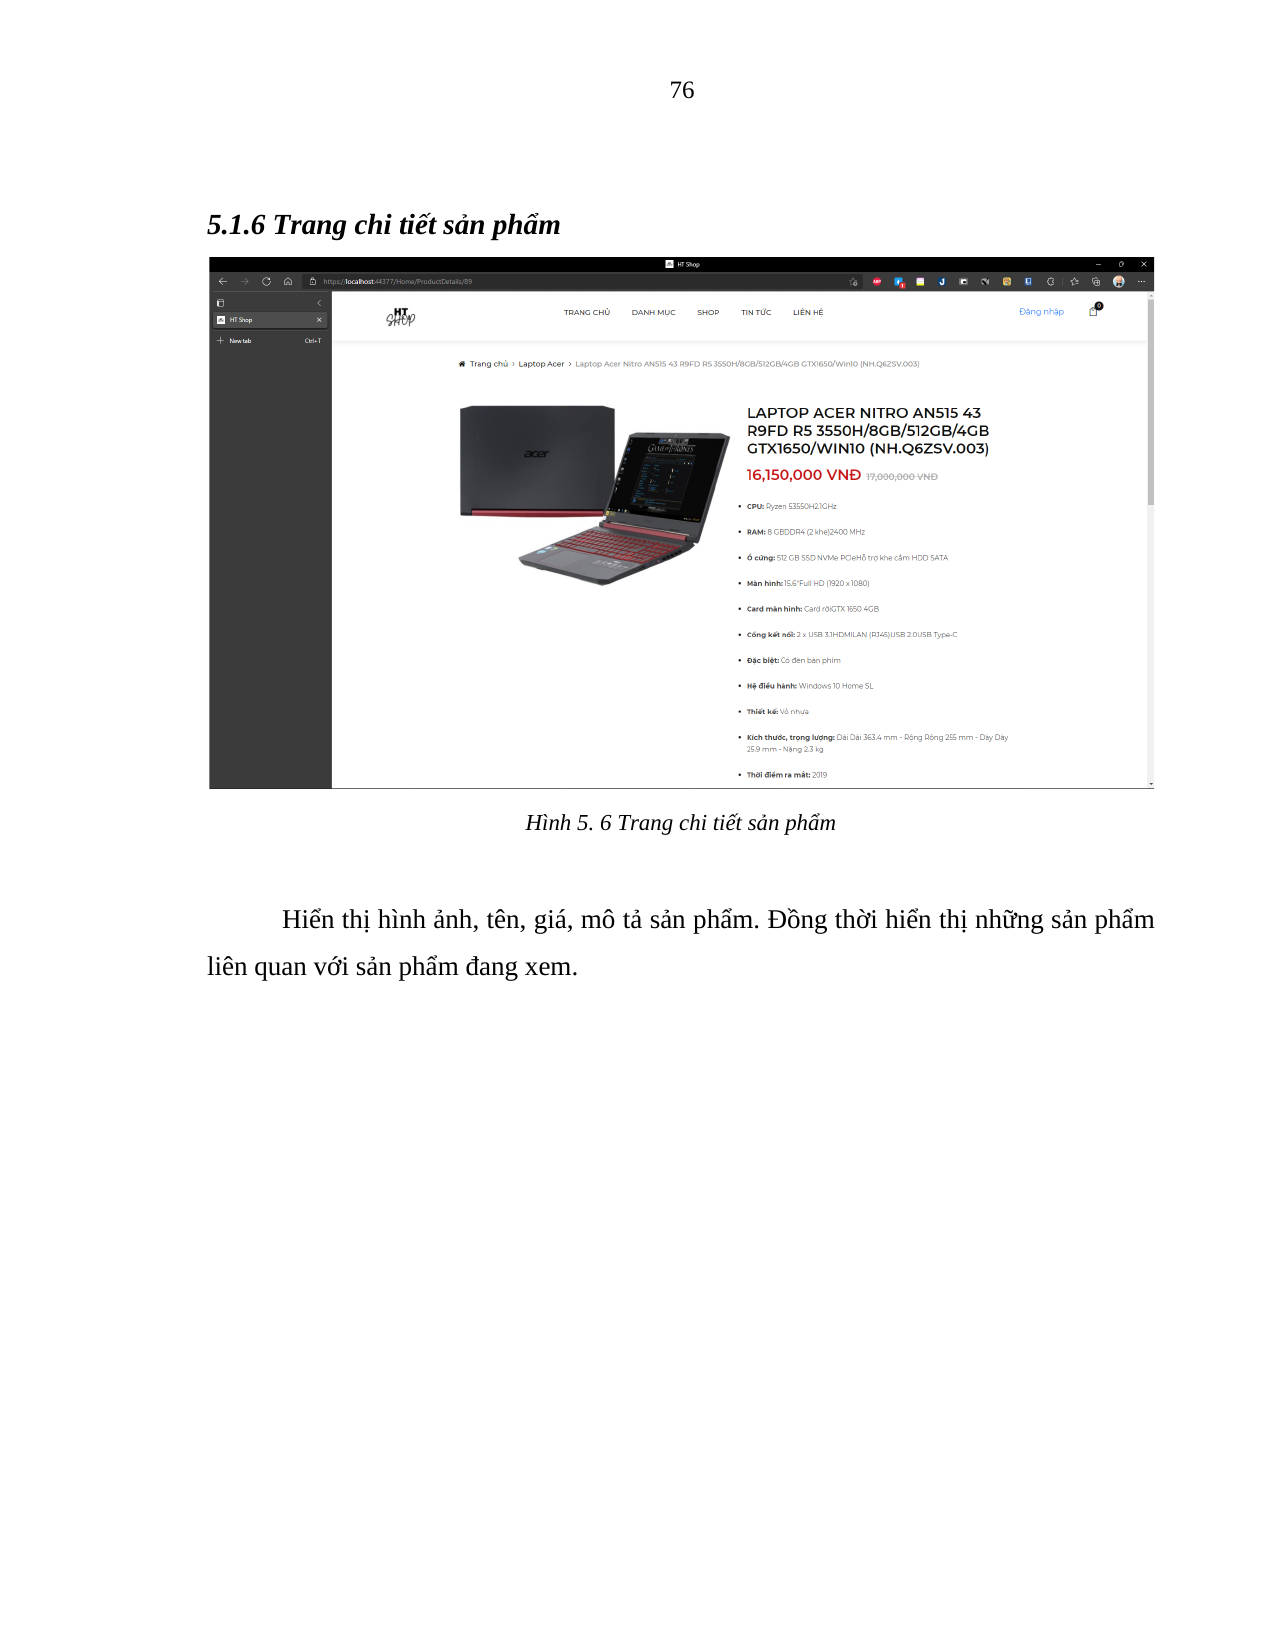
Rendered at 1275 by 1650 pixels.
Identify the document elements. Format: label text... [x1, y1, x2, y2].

picture [209, 257, 1155, 789]
text Hiển thị hình ảnh, tên, giá, mô tả sản phẩm. Đồng thời hiển thị những sản phẩm liên quan với sản phẩm đang xem. [207, 903, 1157, 981]
list Trang chi tiết sản phẩm [207, 207, 1157, 240]
text Hình 5. 6 Trang chi tiết sản phẩm [207, 809, 1157, 836]
